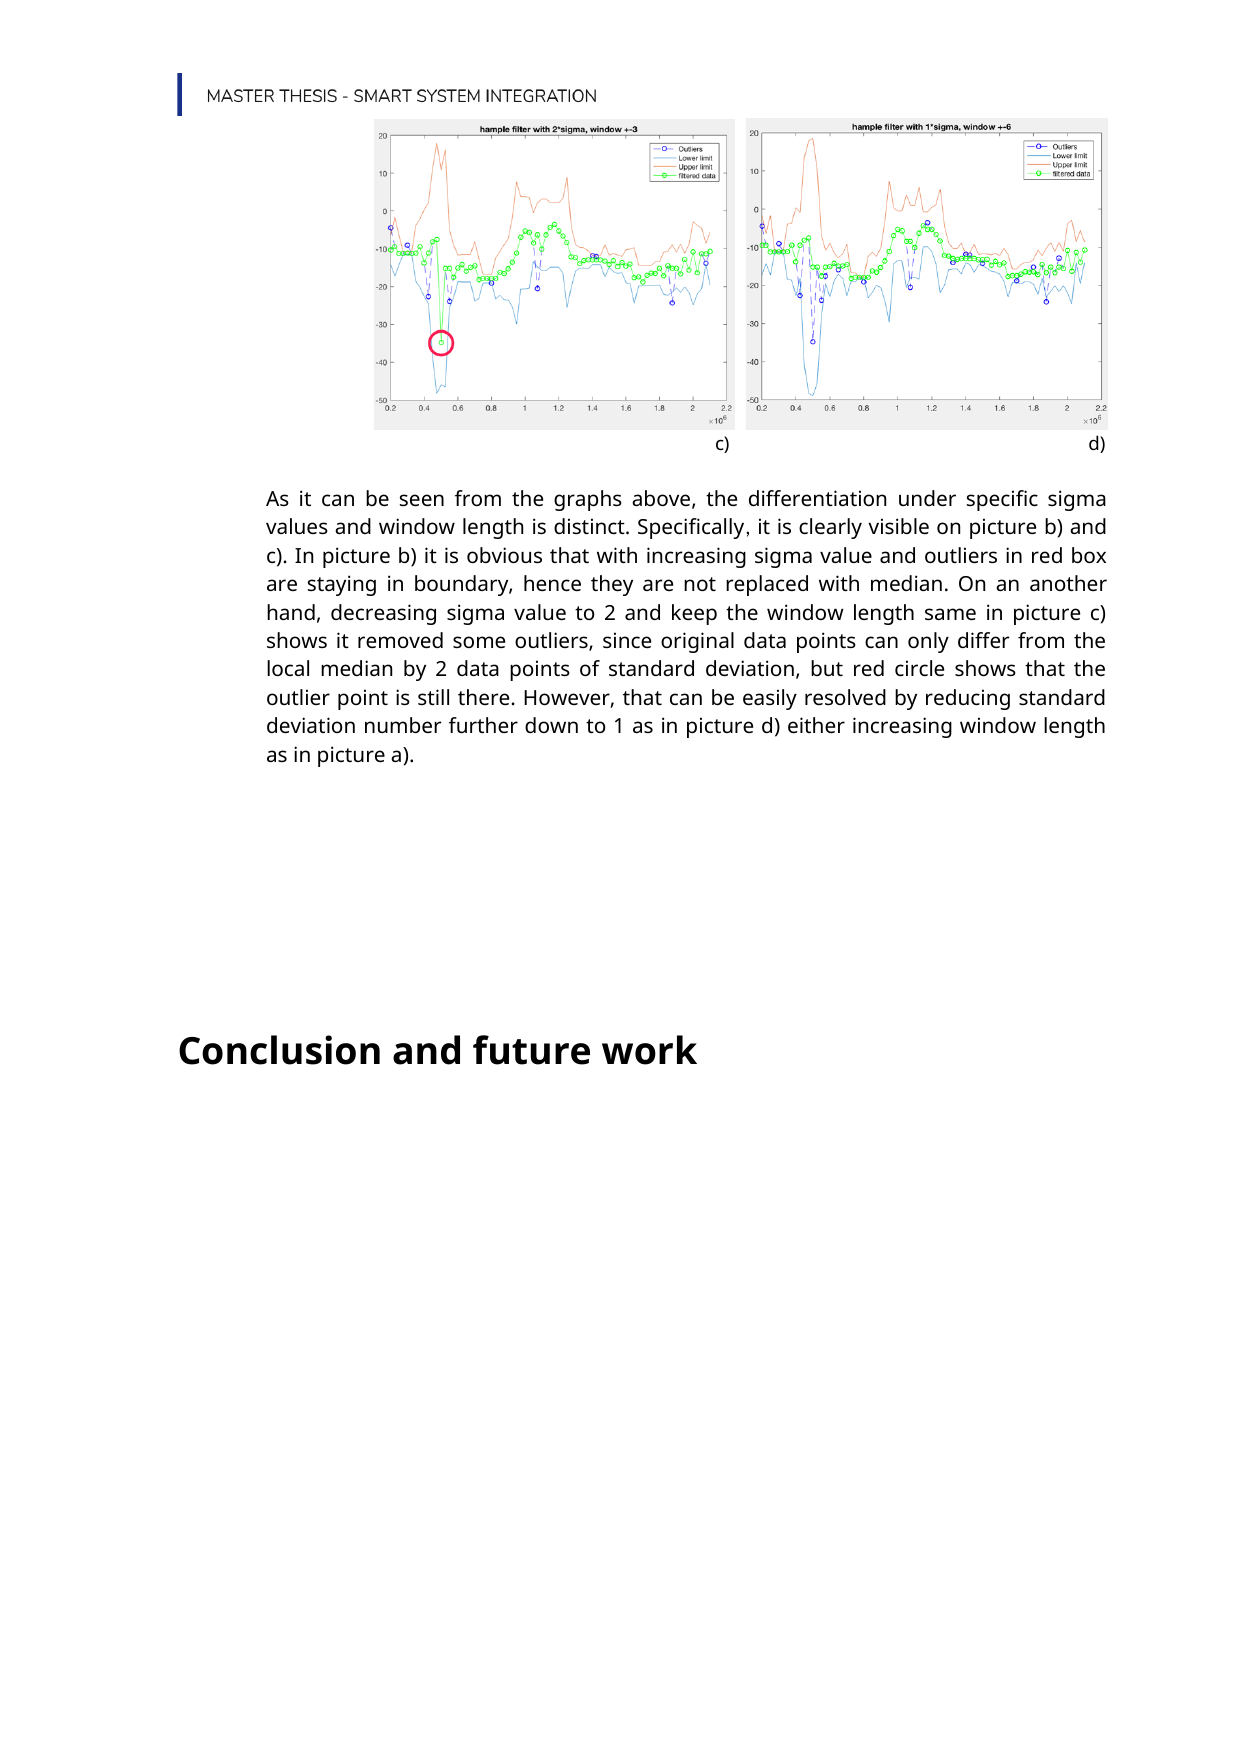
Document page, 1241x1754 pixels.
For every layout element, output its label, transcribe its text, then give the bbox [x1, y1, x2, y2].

picture [177, 73, 608, 116]
picture [745, 118, 1109, 430]
picture [373, 119, 735, 430]
list d) [715, 430, 1108, 455]
text Conclusion and future work [177, 1024, 1108, 1075]
text As it can be seen from the graphs above, the differentiation under specific sigma values and window length is distinct. Specifically, it is clearly visible on picture b) and c). In picture b) it is obvious that with increasing sigma value and outliers in red box are staying in boundary, hence they are not replaced with median. On an another hand, decreasing sigma value to 2 and keep the window length same in picture c) shows it removed some outliers, since original data points can only differ from the local median by 2 data points of standard deviation, but red circle shows that the outlier point is still there. However, that can be easily resolved by reducing standard deviation number further down to 1 as in picture d) either increasing window length as in picture a). [266, 484, 1108, 768]
